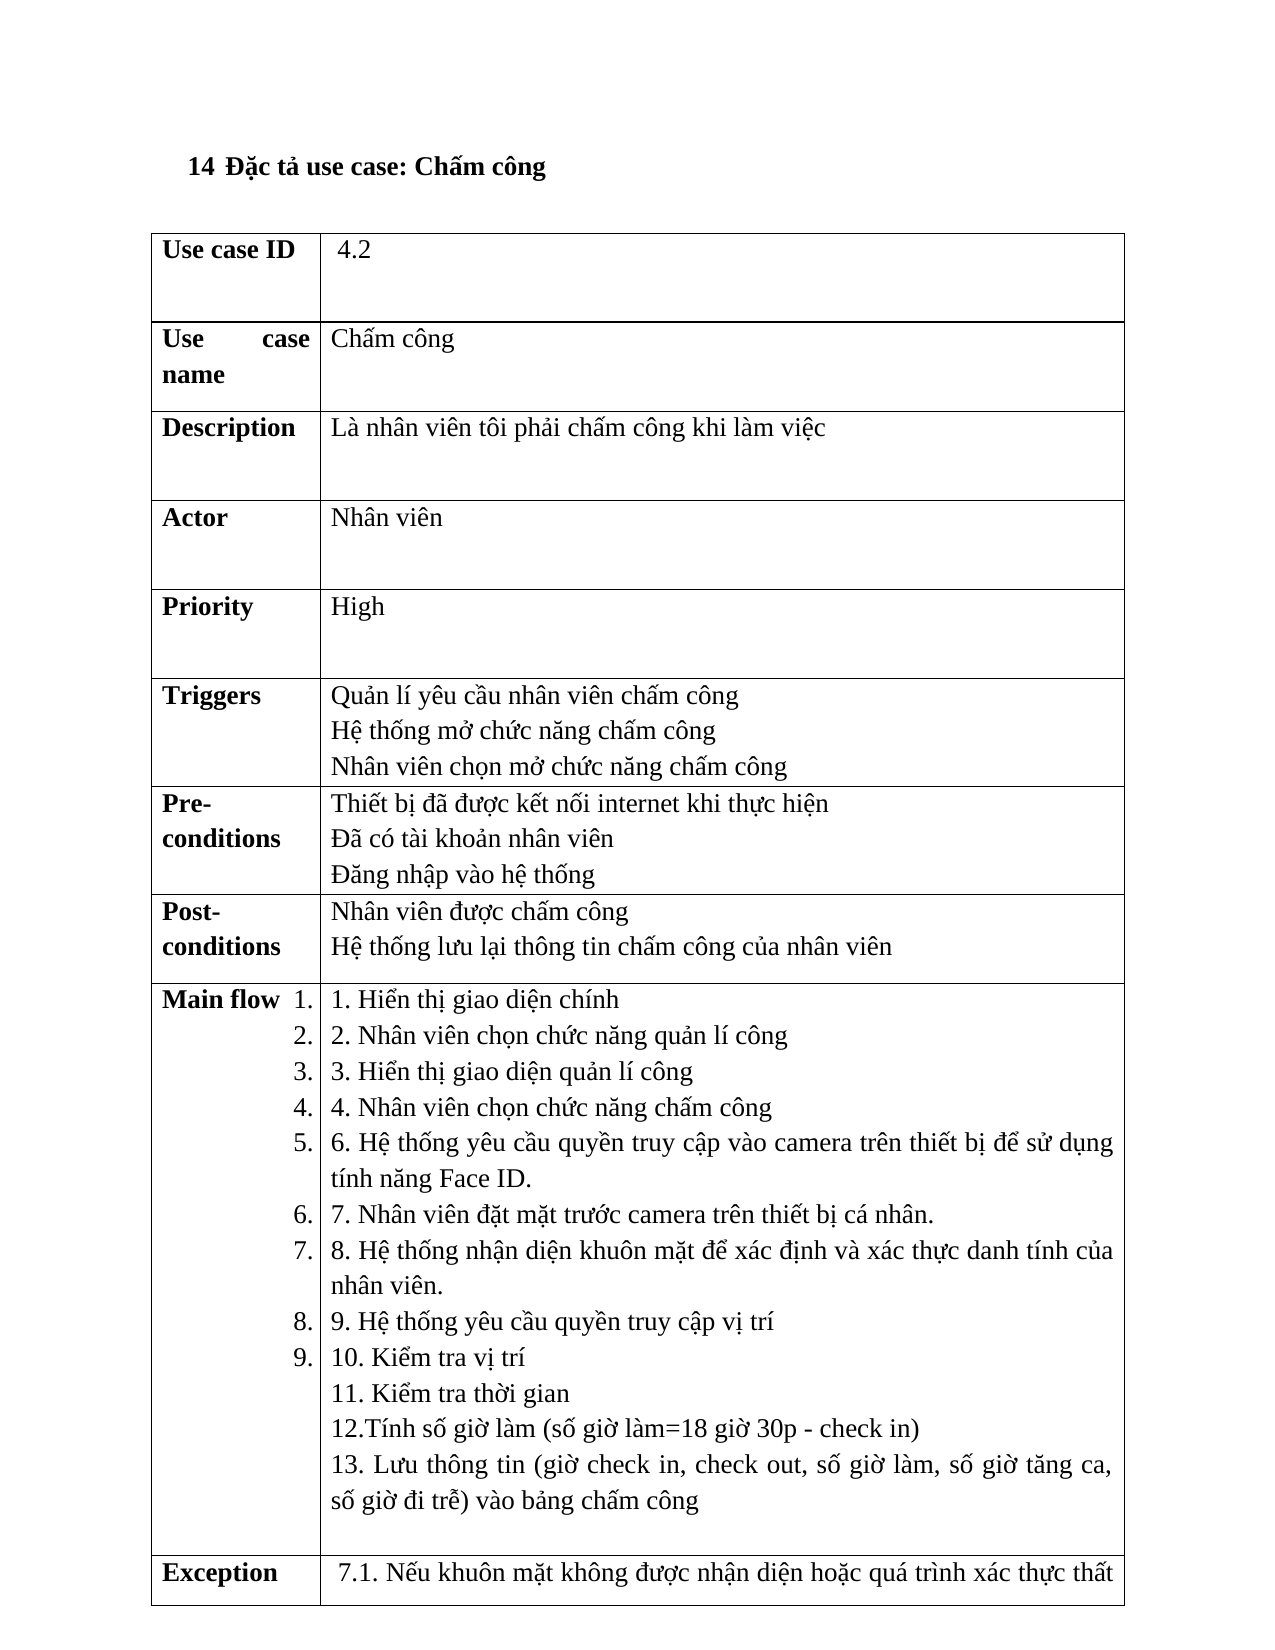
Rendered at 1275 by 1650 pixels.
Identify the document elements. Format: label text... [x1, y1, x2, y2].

table_cell Triggers [152, 679, 320, 786]
table_cell Main flow [152, 984, 320, 1555]
table_header Use case ID [152, 234, 320, 321]
table_header 4.2 [321, 234, 1124, 321]
table_cell Chấm công [321, 323, 1124, 411]
table_cell Nhân viên [321, 501, 1124, 589]
table_cell Exception flows [152, 1556, 320, 1605]
table_cell Use case name [152, 323, 320, 411]
list Đặc tả use case: Chấm công [187, 150, 1125, 181]
table_cell Là nhân viên tôi phải chấm công khi làm việc [321, 412, 1124, 499]
table_cell Post-conditions [152, 895, 320, 983]
table_cell 1. Hiển thị giao diện chính 2. Nhân viên chọn chức năng quản lí công 3. Hiển thị giao diện quản lí công 4. Nhân viên chọn chức năng chấm công 6. Hệ thống yêu cầu quyền truy cập vào camera trên thiết bị để sử dụng tính năng Face ID. 7. Nhân viên đặt mặt trước camera trên thiết bị cá nhân. 8. Hệ thống nhận diện khuôn mặt để xác định và xác thực danh tính của nhân viên. 9. Hệ thống yêu cầu quyền truy cập vị trí 10. Kiểm tra vị trí 11. Kiểm tra thời gian 12.Tính số giờ làm (số giờ làm=18 giờ 30p - check in) 13. Lưu thông tin (giờ check in, check out, số giờ làm, số giờ tăng ca, số giờ đi trễ) vào bảng chấm công [321, 984, 1124, 1555]
table_cell Nhân viên được chấm công Hệ thống lưu lại thông tin chấm công của nhân viên [321, 895, 1124, 983]
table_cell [321, 1556, 1124, 1605]
table_cell High [321, 590, 1124, 678]
table_cell Quản lí yêu cầu nhân viên chấm công Hệ thống mở chức năng chấm công Nhân viên chọn mở chức năng chấm công [321, 679, 1124, 786]
table_cell Pre-conditions [152, 787, 320, 893]
table_cell Actor [152, 501, 320, 589]
table_cell Description [152, 412, 320, 499]
table_cell Thiết bị đã được kết nối internet khi thực hiện Đã có tài khoản nhân viên Đăng nhập vào hệ thống [321, 787, 1124, 893]
table_cell Priority [152, 590, 320, 678]
